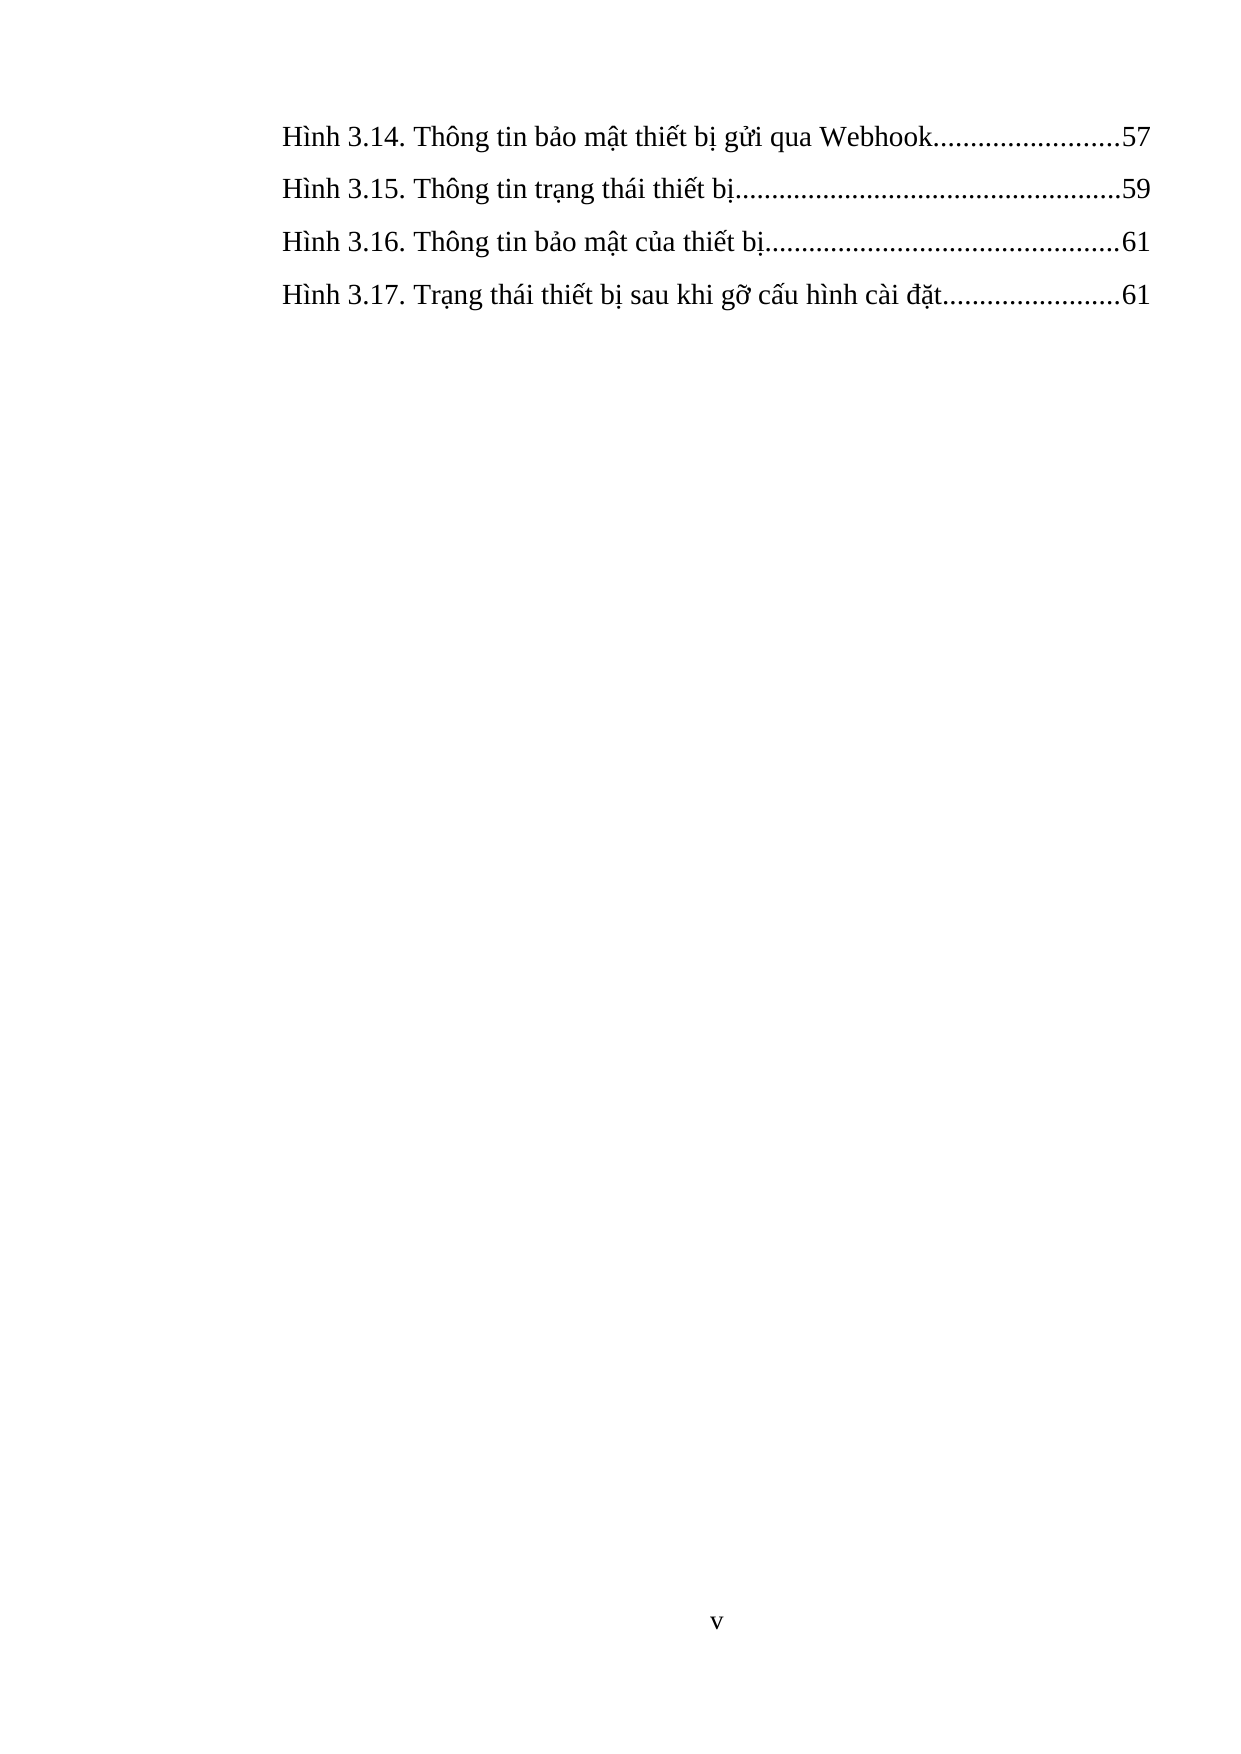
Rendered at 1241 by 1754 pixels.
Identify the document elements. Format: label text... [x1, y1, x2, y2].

text Hình 3.16. Thông tin bảo mật của thiết bị 61 [207, 224, 1152, 258]
text Hình 3.17. Trạng thái thiết bị sau khi gỡ cấu hình cài đặt 61 [207, 277, 1152, 310]
text Hình 3.14. Thông tin bảo mật thiết bị gửi qua Webhook 57 [207, 119, 1152, 152]
text Hình 3.15. Thông tin trạng thái thiết bị 59 [207, 171, 1152, 205]
